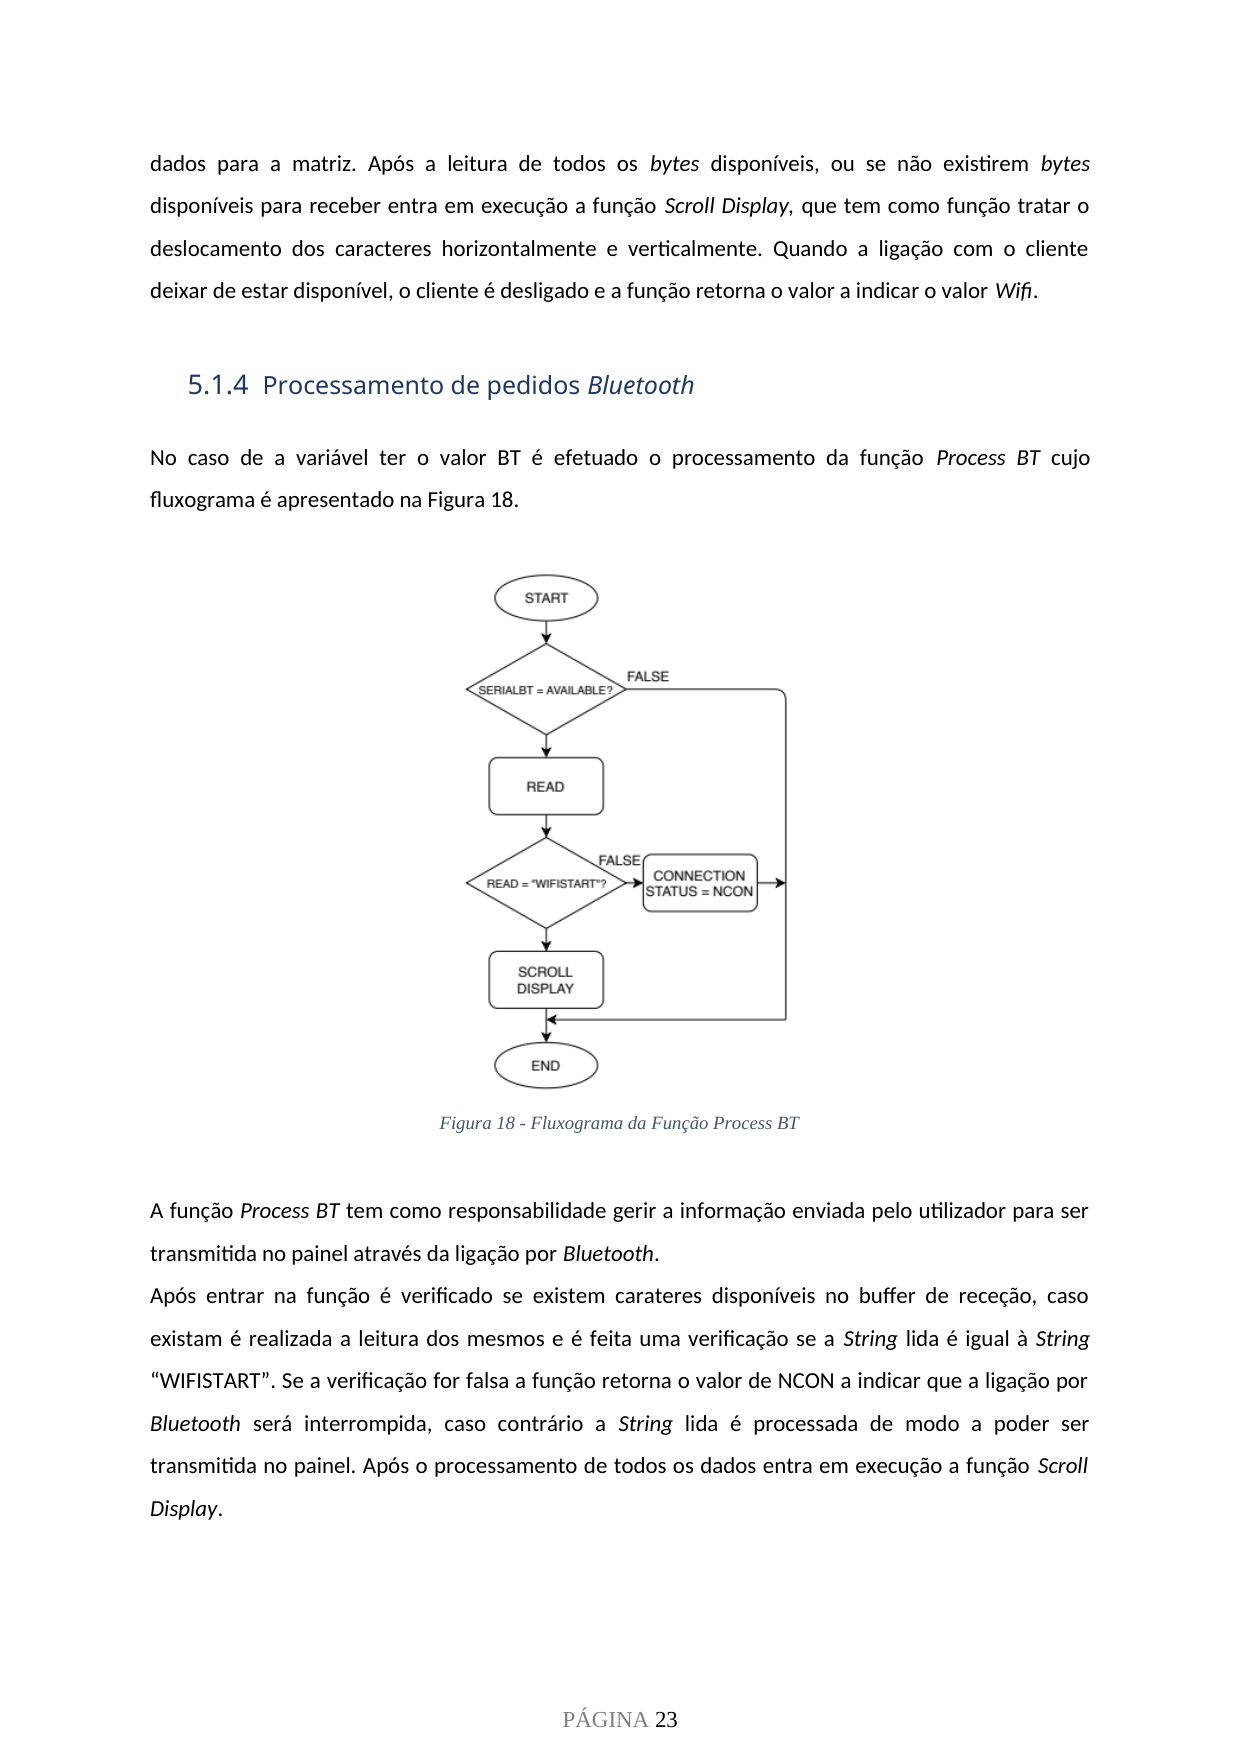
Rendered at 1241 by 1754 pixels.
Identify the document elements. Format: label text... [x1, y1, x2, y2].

text A função Process BT tem como responsabilidade gerir a informação enviada pelo utilizador para ser transmitida no painel através da ligação por Bluetooth. [150, 1197, 1090, 1267]
text Após entrar na função é verificado se existem carateres disponíveis no buffer de receção, caso existam é realizada a leitura dos mesmos e é feita uma verificação se a String lida é igual à String “WIFISTART”. Se a verificação for falsa a função retorna o valor de NCON a indicar que a ligação por Bluetooth será interrompida, caso contrário a String lida é processada de modo a poder ser transmitida no painel. Após o processamento de todos os dados entra em execução a função Scroll Display. [150, 1282, 1090, 1522]
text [150, 149, 1090, 305]
subtitle Processamento de pedidos Bluetooth [187, 366, 1090, 403]
text No caso de a variável ter o valor BT é efetuado o processamento da função Process BT cujo fluxograma é apresentado na Figura 18. [150, 443, 1090, 513]
